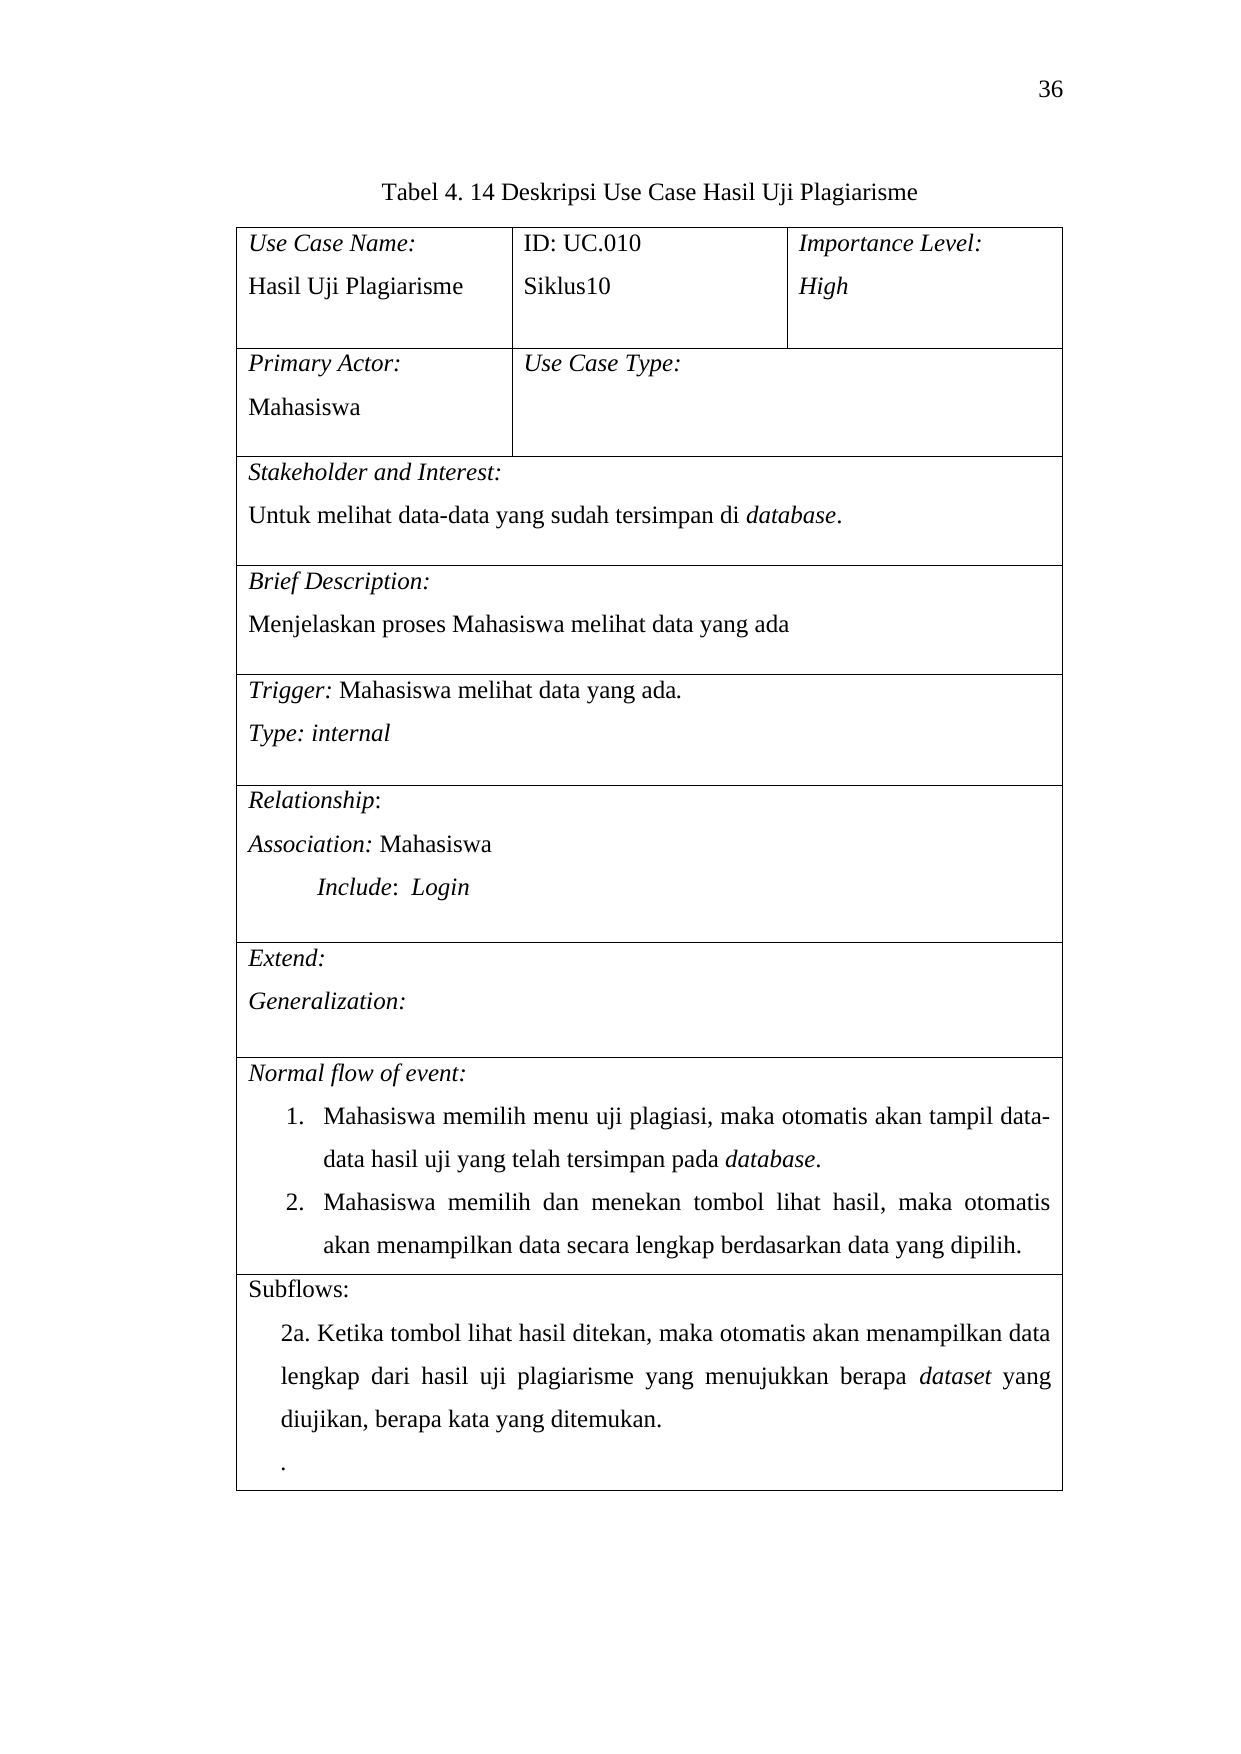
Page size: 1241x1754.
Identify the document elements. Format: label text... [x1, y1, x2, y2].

table_cell Trigger: Mahasiswa melihat data yang ada. Type: internal [237, 675, 1062, 784]
table_header Importance Level: High [788, 228, 1062, 347]
table_cell Normal flow of event: Mahasiswa memilih menu uji plagiasi, maka otomatis akan tampil data-data hasil uji yang telah tersimpan pada database. Mahasiswa memilih dan menekan tombol lihat hasil, maka otomatis akan menampilkan data secara lengkap berdasarkan data yang dipilih. [237, 1058, 1062, 1273]
table_cell Use Case Type: [513, 349, 1062, 456]
table_header Use Case Name: Hasil Uji Plagiarisme [237, 228, 512, 347]
table_cell Extend: Generalization: [237, 943, 1062, 1057]
table_cell Brief Description: Menjelaskan proses Mahasiswa melihat data yang ada [237, 566, 1062, 674]
table_header ID: UC.010 Siklus10 [513, 228, 787, 347]
text Tabel 4. 14 Deskripsi Use Case Hasil Uji Plagiarisme [236, 177, 1063, 206]
table_cell Relationship: Association: Mahasiswa Include: Login [237, 786, 1062, 942]
table_cell Primary Actor: Mahasiswa [237, 349, 512, 456]
table_cell Stakeholder and Interest: Untuk melihat data-data yang sudah tersimpan di database. [237, 457, 1062, 565]
table_cell Subflows: 2a. Ketika tombol lihat hasil ditekan, maka otomatis akan menampilkan data lengkap dari hasil uji plagiarisme yang menujukkan berapa dataset yang diujikan, berapa kata yang ditemukan. . [237, 1275, 1062, 1490]
